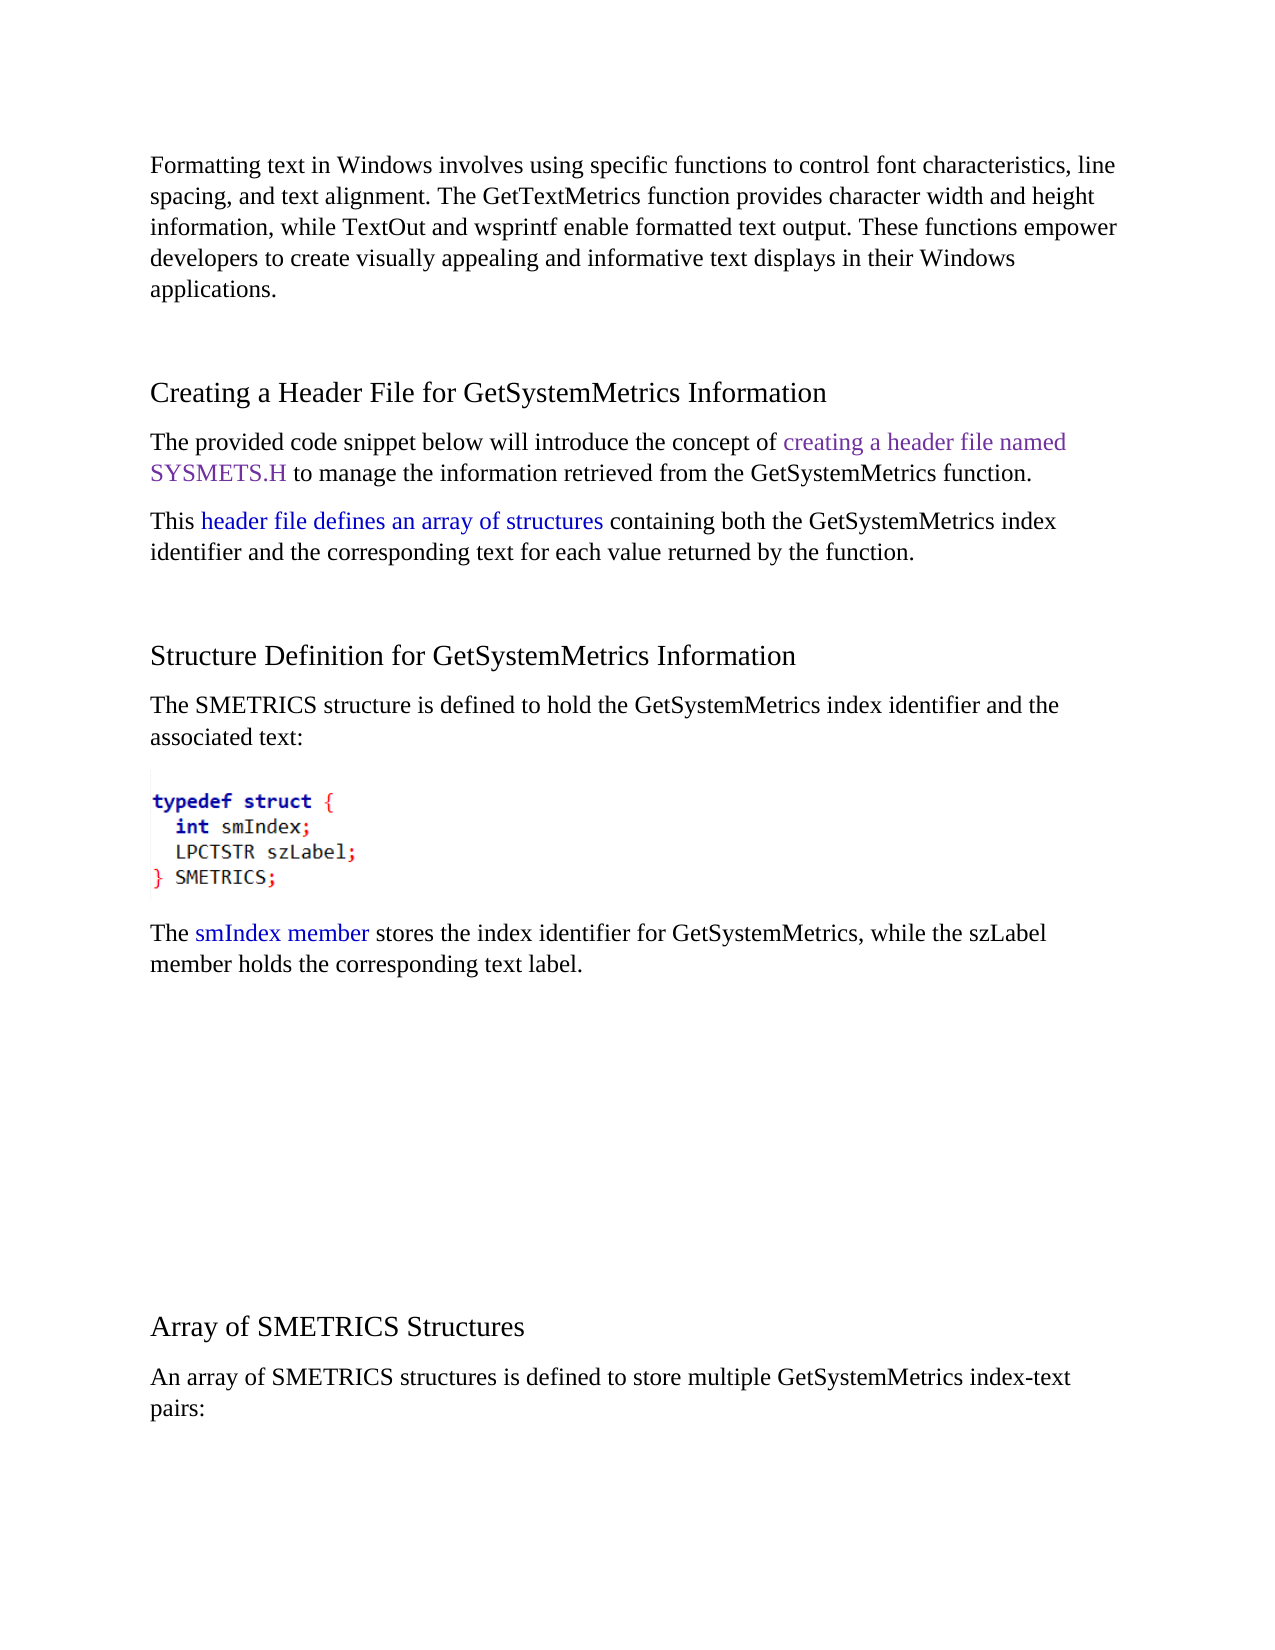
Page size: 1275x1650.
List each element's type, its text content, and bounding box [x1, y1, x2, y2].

text Structure Definition for GetSystemMetrics Information [150, 638, 1125, 671]
text Creating a Header File for GetSystemMetrics Information [150, 375, 1125, 408]
text An array of SMETRICS structures is defined to store multiple GetSystemMetrics index-text pairs: [150, 1362, 1125, 1421]
picture [150, 769, 456, 900]
text Array of SMETRICS Structures [150, 1309, 1125, 1342]
text The smIndex member stores the index identifier for GetSystemMetrics, while the szLabel member holds the corresponding text label. [150, 918, 1125, 978]
text The SMETRICS structure is defined to hold the GetSystemMetrics index identifier and the associated text: [150, 691, 1125, 750]
text This header file defines an array of structures containing both the GetSystemMetrics index identifier and the corresponding text for each value returned by the function. [150, 506, 1125, 566]
text The provided code snippet below will introduce the concept of creating a header file named SYSMETS.H to manage the information retrieved from the GetSystemMetrics function. [150, 427, 1125, 487]
text Formatting text in Windows involves using specific functions to control font characteristics, line spacing, and text alignment. The GetTextMetrics function provides character width and height information, while TextOut and wsprintf enable formatted text output. These functions empower developers to create visually appealing and informative text displays in their Windows applications. [150, 150, 1125, 303]
